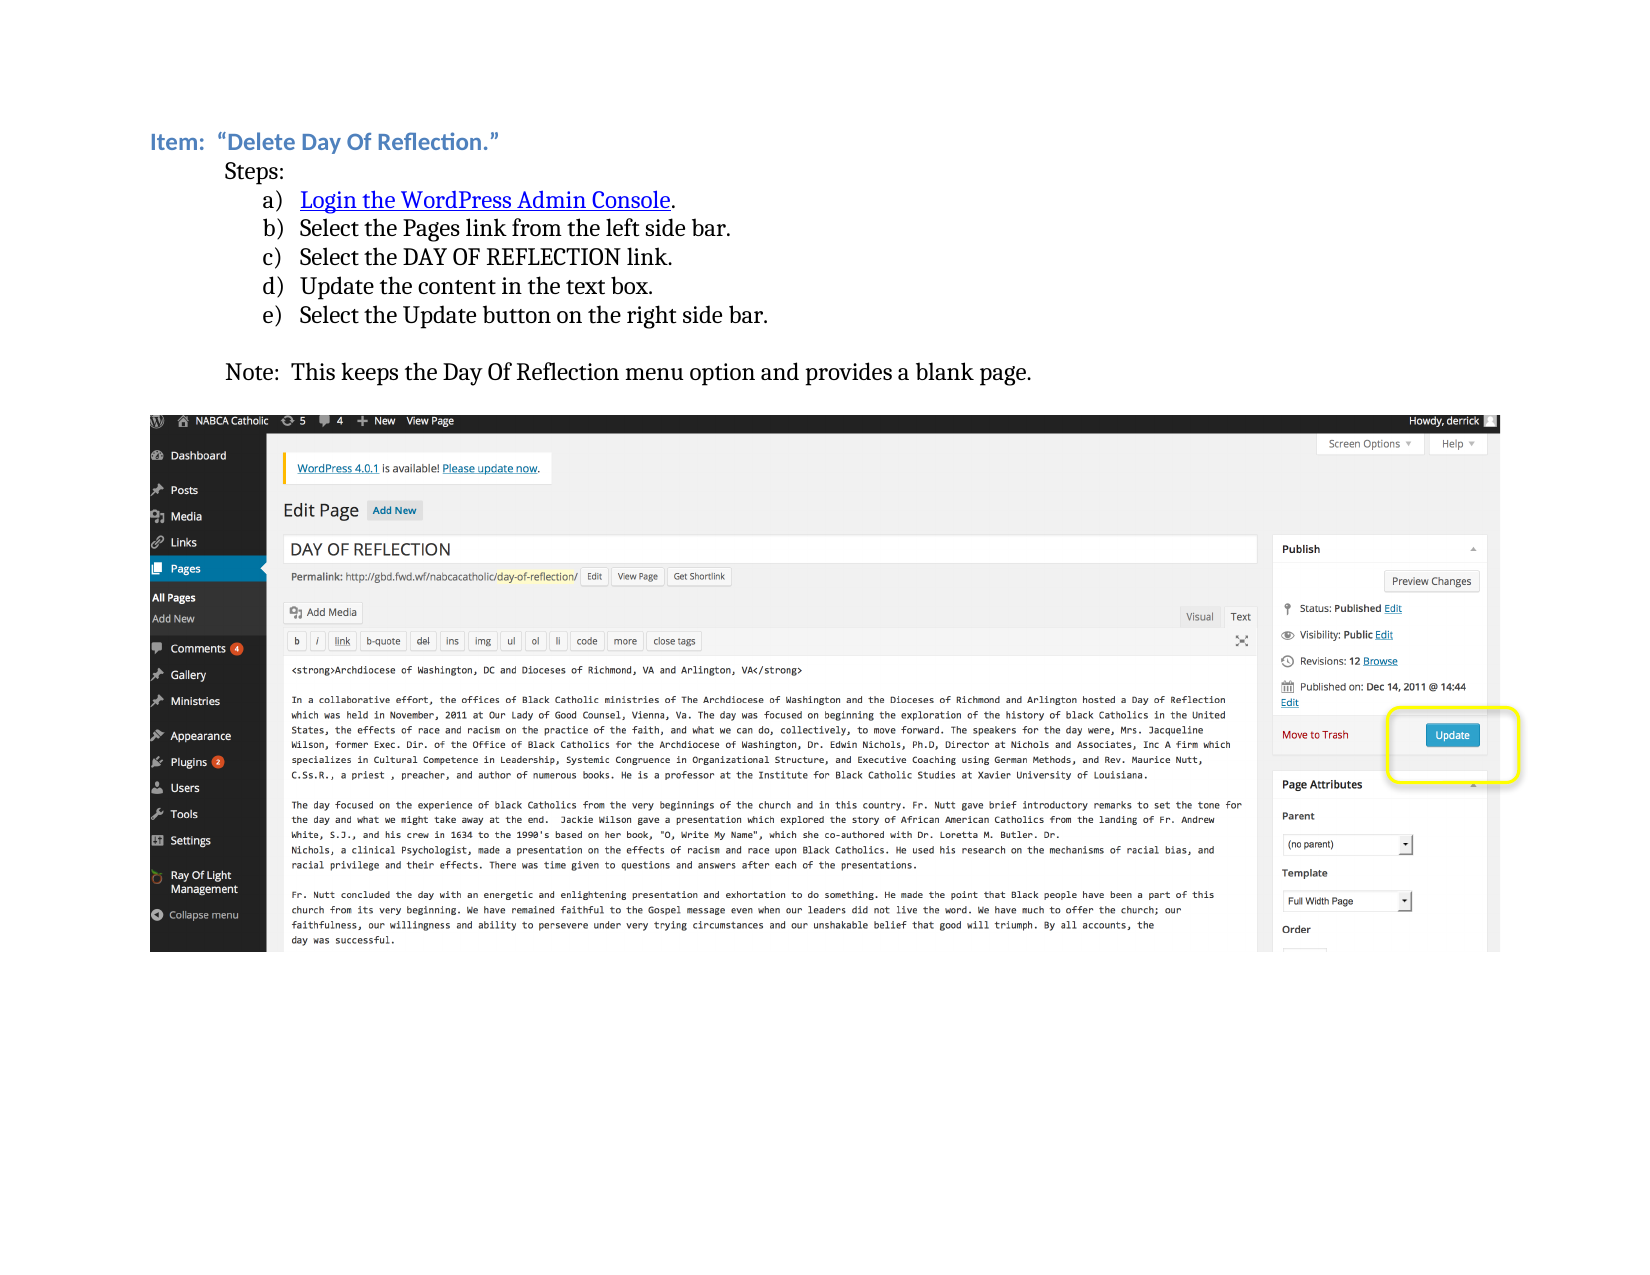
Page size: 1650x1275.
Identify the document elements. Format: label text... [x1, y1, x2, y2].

text Note: This keeps the Day Of Reflection menu option and provides a blank page. [225, 358, 1500, 387]
list Select the DAY OF REFLECTION link. [262, 243, 1500, 272]
subtitle Item: “Delete Day Of Reflection.” [150, 126, 1500, 157]
list Select the Update button on the right side bar. [262, 301, 1500, 329]
picture [150, 415, 1500, 952]
picture [152, 563, 161, 574]
picture [1390, 710, 1500, 781]
list Select the Pages link from the left side bar. [262, 214, 1500, 243]
picture [180, 567, 187, 574]
text Steps: [225, 157, 1500, 186]
list Update the content in the text box. [262, 272, 1500, 301]
list Login the WordPress Admin Console. [262, 186, 1500, 214]
